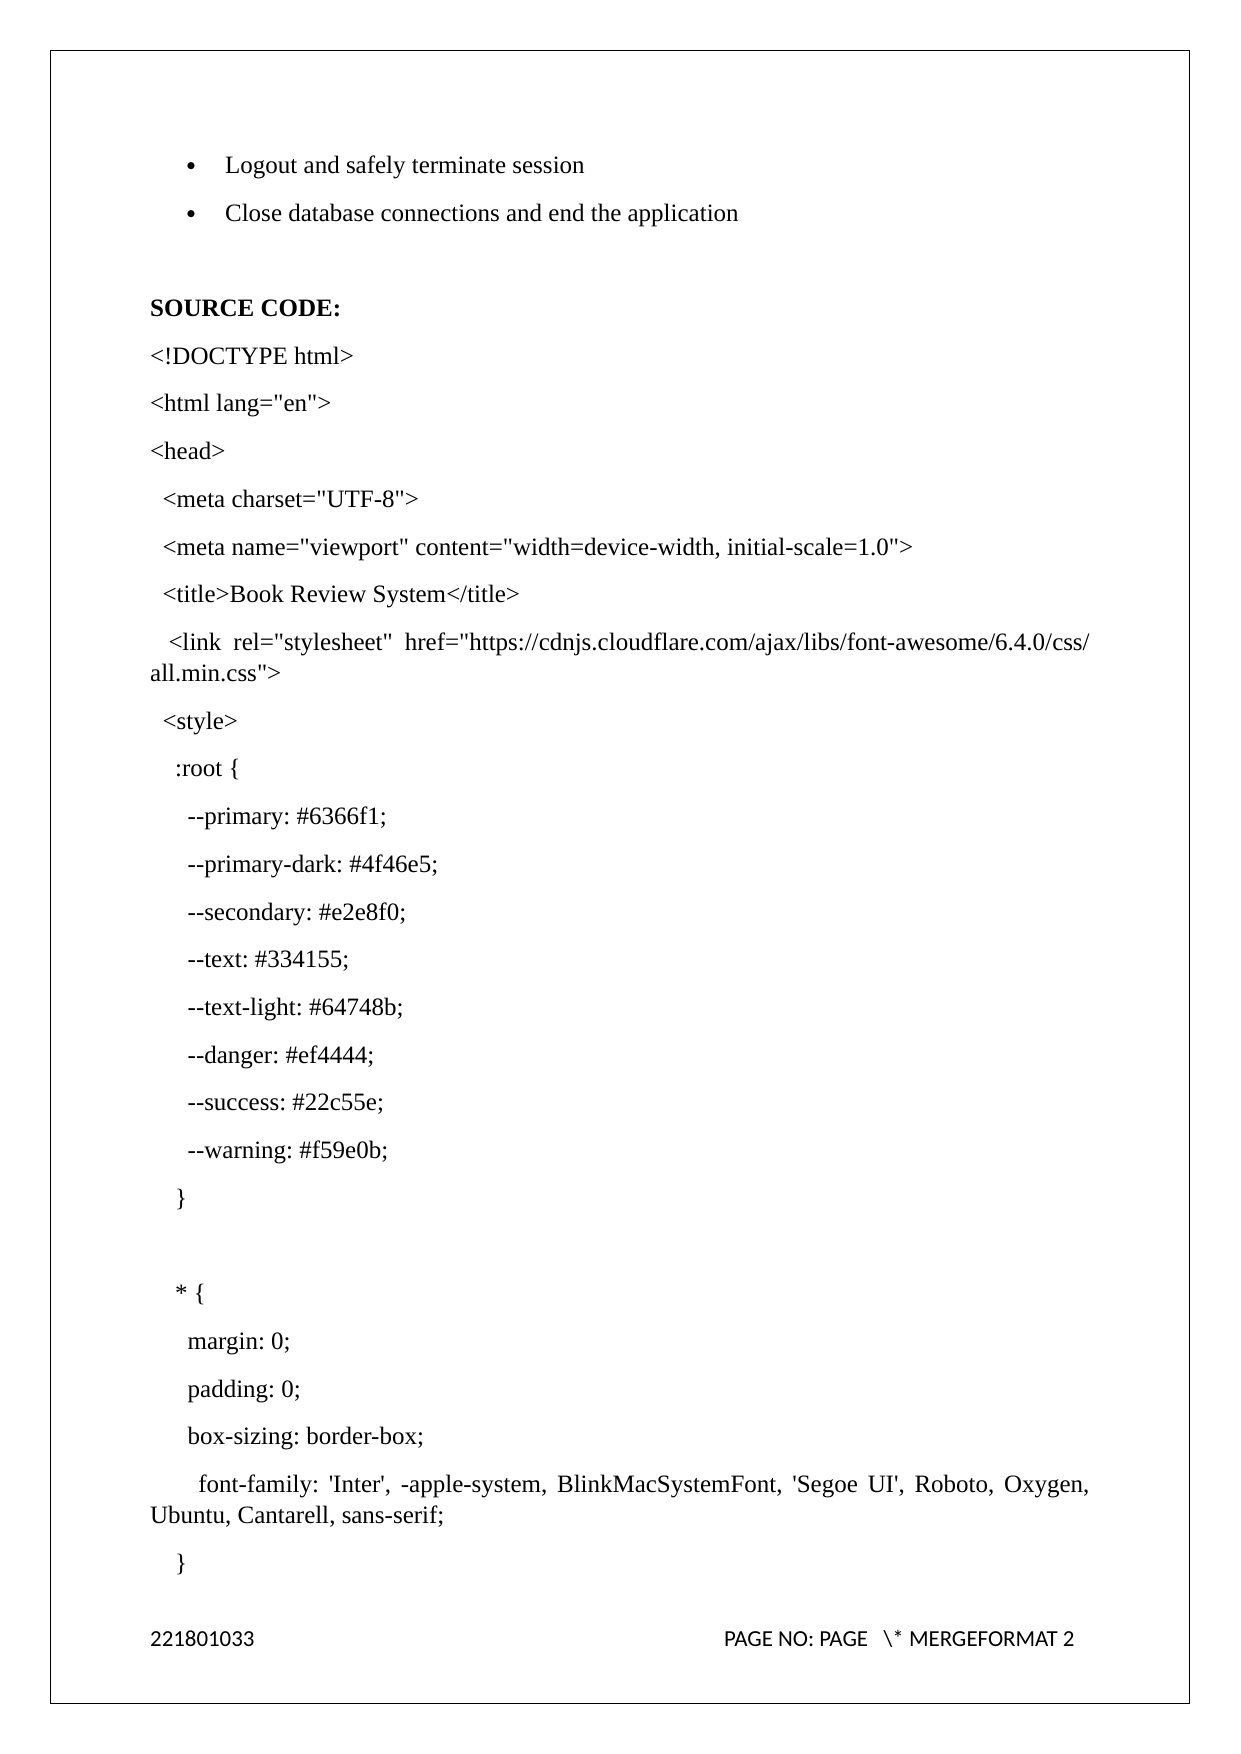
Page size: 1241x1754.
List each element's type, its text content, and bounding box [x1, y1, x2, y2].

list Logout and safely terminate session [187, 150, 1090, 179]
text font-family: 'Inter', -apple-system, BlinkMacSystemFont, 'Segoe UI', Roboto, Oxygen, Ubuntu, Cantarell, sans-serif; [150, 1469, 1090, 1529]
text padding: 0; [150, 1374, 1090, 1402]
text --primary: #6366f1; [150, 801, 1090, 830]
text --success: #22c55e; [150, 1087, 1090, 1116]
text } [150, 1183, 1090, 1212]
text --text: #334155; [150, 944, 1090, 973]
text <title>Book Review System</title> [150, 579, 1090, 608]
text :root { [150, 753, 1090, 782]
text --text-light: #64748b; [150, 992, 1090, 1021]
text margin: 0; [150, 1326, 1090, 1355]
text <head> [150, 436, 1090, 465]
text <html lang="en"> [150, 388, 1090, 417]
text <meta charset="UTF-8"> [150, 484, 1090, 513]
text <meta name="viewport" content="width=device-width, initial-scale=1.0"> [150, 532, 1090, 560]
list Close database connections and end the application [187, 198, 1090, 226]
text --primary-dark: #4f46e5; [150, 849, 1090, 878]
text --secondary: #e2e8f0; [150, 897, 1090, 925]
text <!DOCTYPE html> [150, 341, 1090, 369]
text --danger: #ef4444; [150, 1040, 1090, 1068]
text <link rel="stylesheet" href="https://cdnjs.cloudflare.com/ajax/libs/font-awesome/6.4.0/css/all.min.css"> [150, 627, 1090, 687]
text } [150, 1548, 1090, 1577]
text --warning: #f59e0b; [150, 1135, 1090, 1164]
text * { [150, 1278, 1090, 1307]
text box-sizing: border-box; [150, 1421, 1090, 1450]
text SOURCE CODE: [150, 293, 1090, 322]
text <style> [150, 706, 1090, 734]
